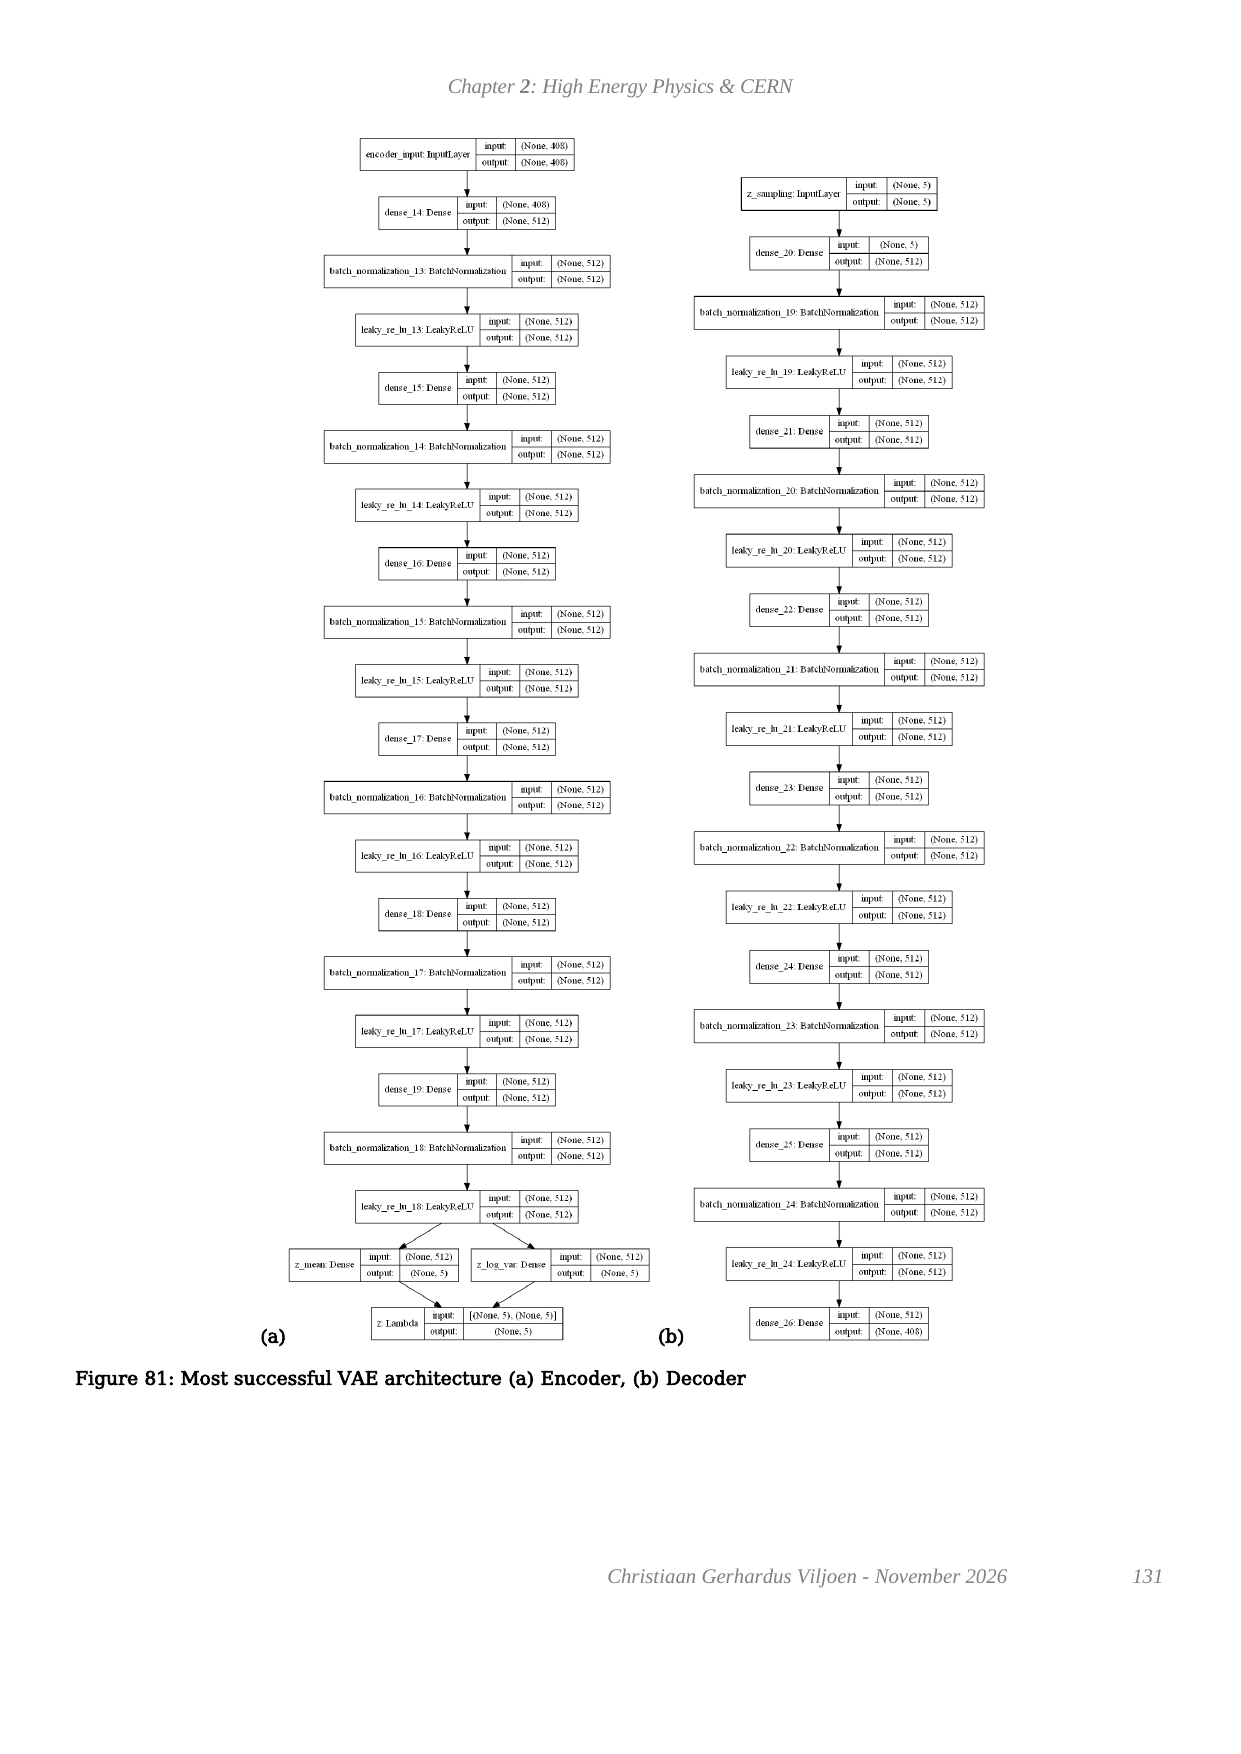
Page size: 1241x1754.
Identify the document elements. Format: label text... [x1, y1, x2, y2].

text Figure 81: Most successful VAE architecture (a) Encoder, (b) Decoder [75, 1366, 1165, 1389]
picture [691, 175, 987, 1343]
picture [286, 135, 652, 1343]
